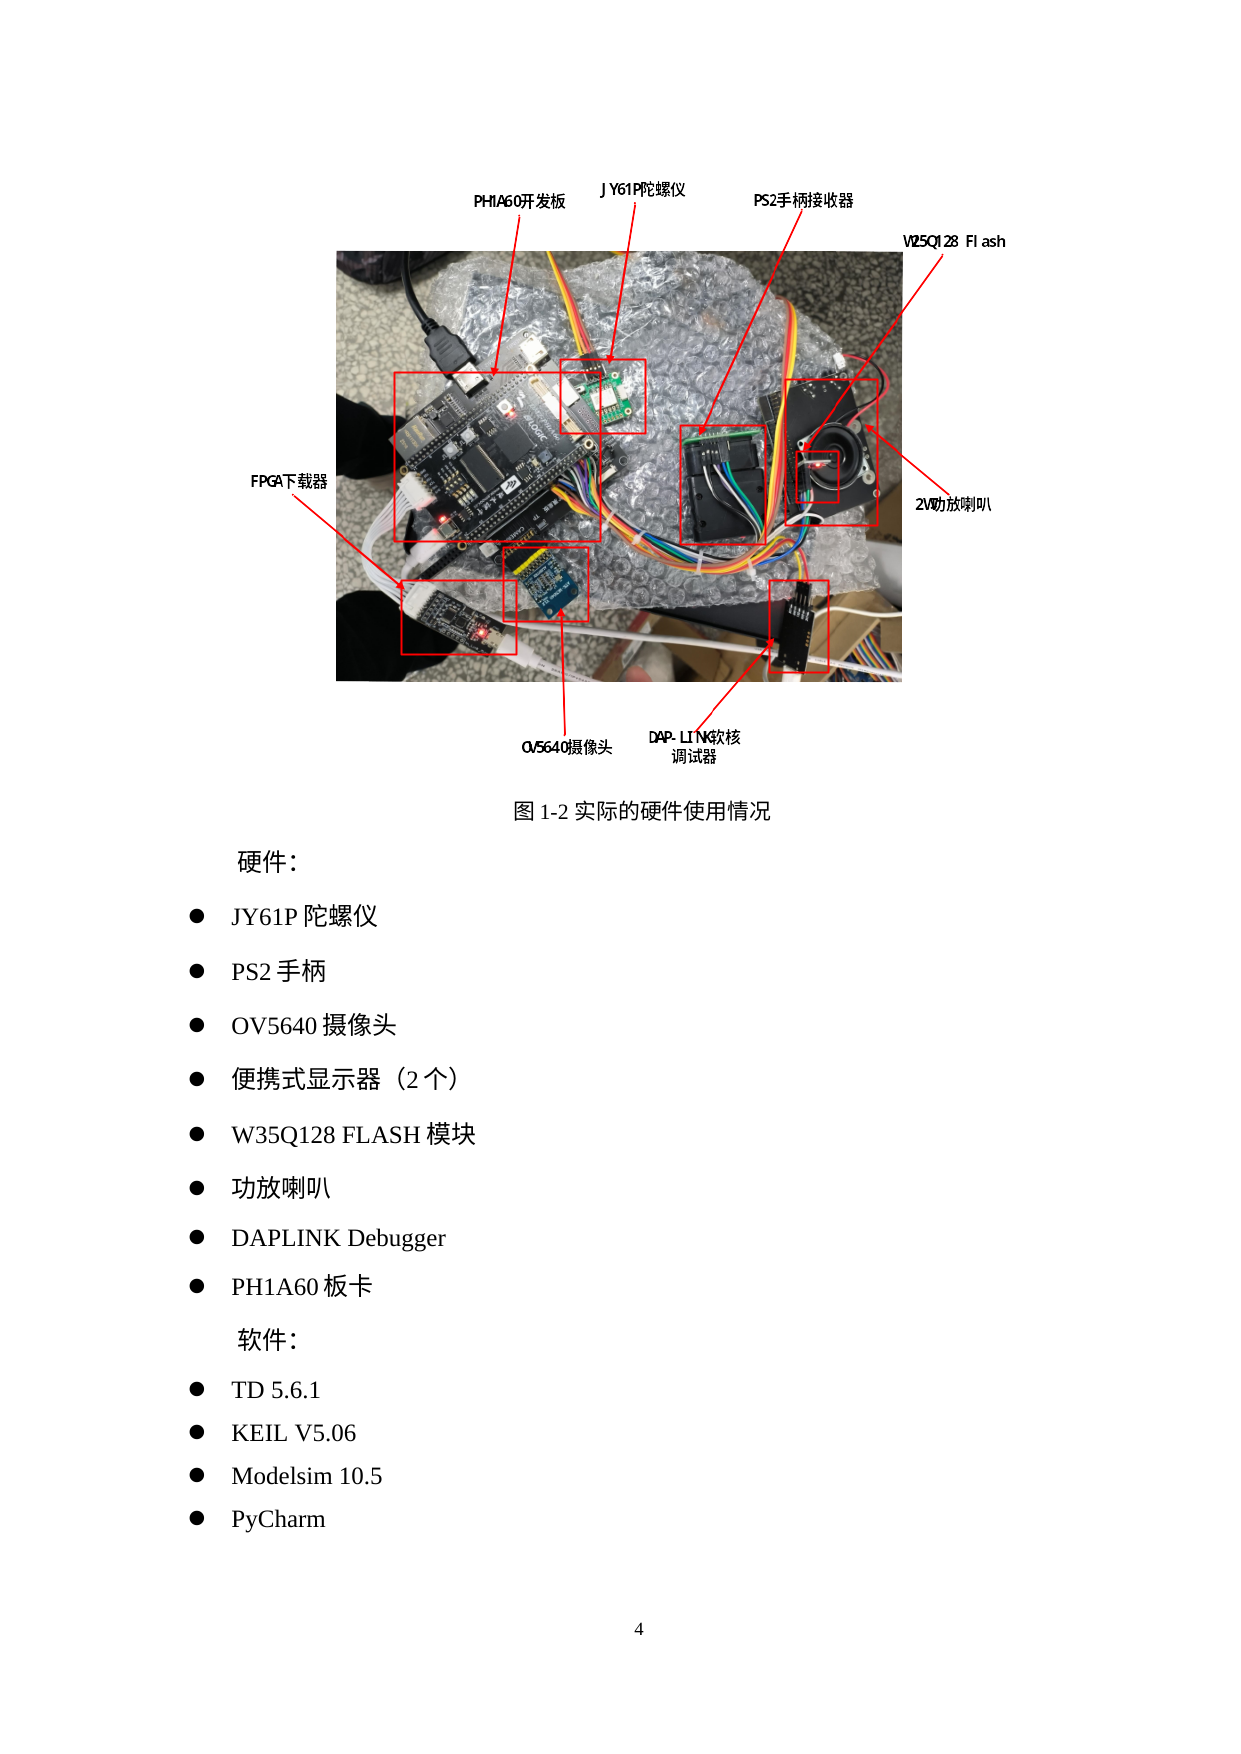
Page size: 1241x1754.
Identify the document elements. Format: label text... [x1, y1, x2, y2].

list DAPLINK Debugger [187, 1223, 1053, 1252]
list PS2手柄 [187, 951, 1053, 987]
text 硬件： [187, 842, 1053, 878]
list W35Q128 FLASH模块 [187, 1114, 1053, 1150]
list PyCharm [187, 1504, 1053, 1533]
list 功放喇叭 [187, 1168, 1053, 1205]
list KEIL V5.06 [187, 1418, 1053, 1447]
list 便携式显示器（2个） [187, 1060, 1053, 1096]
list Modelsim 10.5 [187, 1461, 1053, 1490]
list OV5640摄像头 [187, 1005, 1053, 1042]
text 图1-2 实际的硬件使用情况 [187, 794, 1053, 826]
text 软件： [187, 1320, 1053, 1357]
list PH1A60板卡 [187, 1266, 1053, 1302]
list TD 5.6.1 [187, 1375, 1053, 1403]
list JY61P陀螺仪 [187, 897, 1053, 933]
